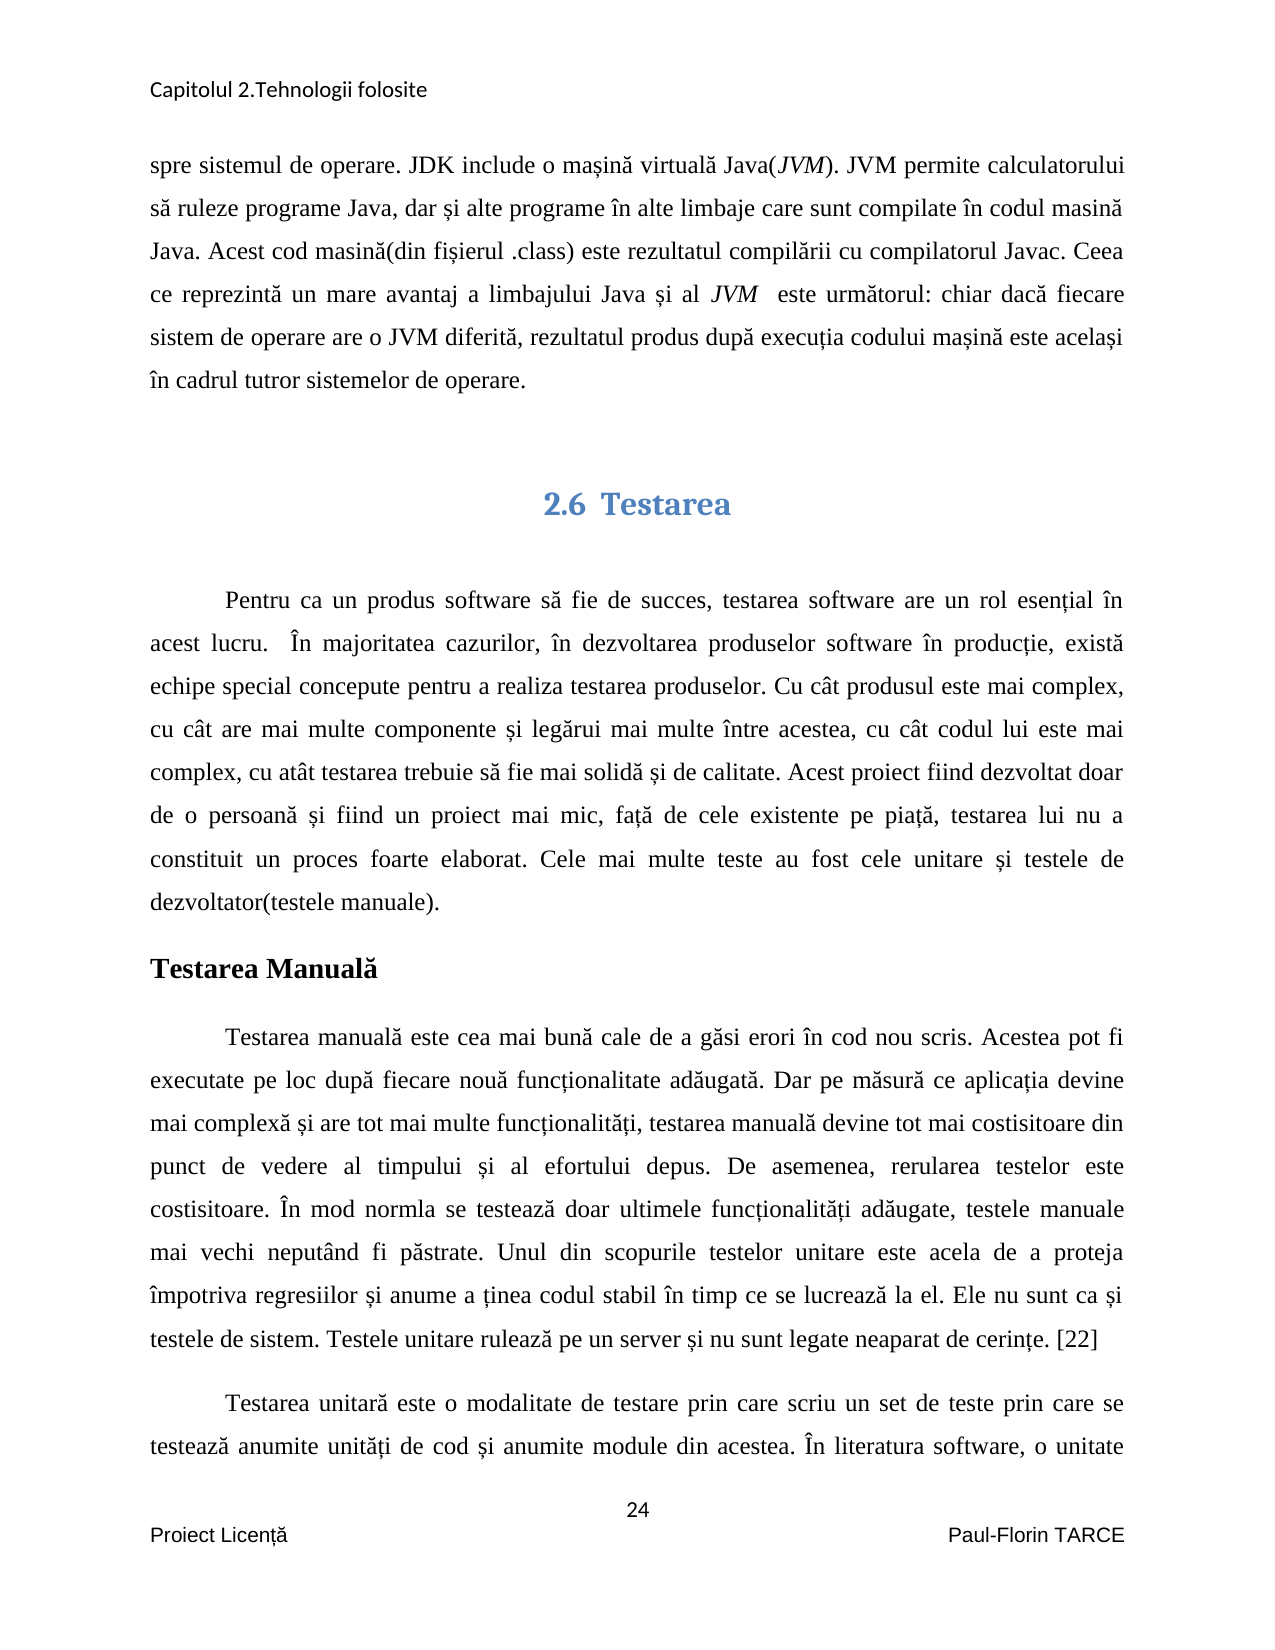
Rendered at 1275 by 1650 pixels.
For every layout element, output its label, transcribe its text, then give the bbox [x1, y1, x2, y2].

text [150, 150, 1125, 394]
text Pentru ca un produs software să fie de succes, testarea software are un rol esențial în acest lucru. În majoritatea cazurilor, în dezvoltarea produselor software în producție, există echipe special concepute pentru a realiza testarea produselor. Cu cât produsul este mai complex, cu cât are mai multe componente și legărui mai multe între acestea, cu cât codul lui este mai complex, cu atât testarea trebuie să fie mai solidă și de calitate. Acest proiect fiind dezvoltat doar de o persoană și fiind un proiect mai mic, față de cele existente pe piață, testarea lui nu a constituit un proces foarte elaborat. Cele mai multe teste au fost cele unitare și testele de dezvoltator(testele manuale). [150, 585, 1125, 916]
text Testarea manuală este cea mai bună cale de a găsi erori în cod nou scris. Acestea pot fi executate pe loc după fiecare nouă funcționalitate adăugată. Dar pe măsură ce aplicația devine mai complexă și are tot mai multe funcționalități, testarea manuală devine tot mai costisitoare din punct de vedere al timpului și al efortului depus. De asemenea, rerularea testelor este costisitoare. În mod normla se testează doar ultimele funcționalități adăugate, testele manuale mai vechi neputând fi păstrate. Unul din scopurile testelor unitare este acela de a proteja împotriva regresiilor și anume a ținea codul stabil în timp ce se lucrează la el. Ele nu sunt ca și testele de sistem. Testele unitare rulează pe un server și nu sunt legate neaparat de cerințe. [22] [150, 1022, 1125, 1352]
text Testarea Manuală [150, 951, 1125, 984]
subtitle 2.6 Testarea [150, 485, 1125, 523]
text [150, 1388, 1125, 1459]
